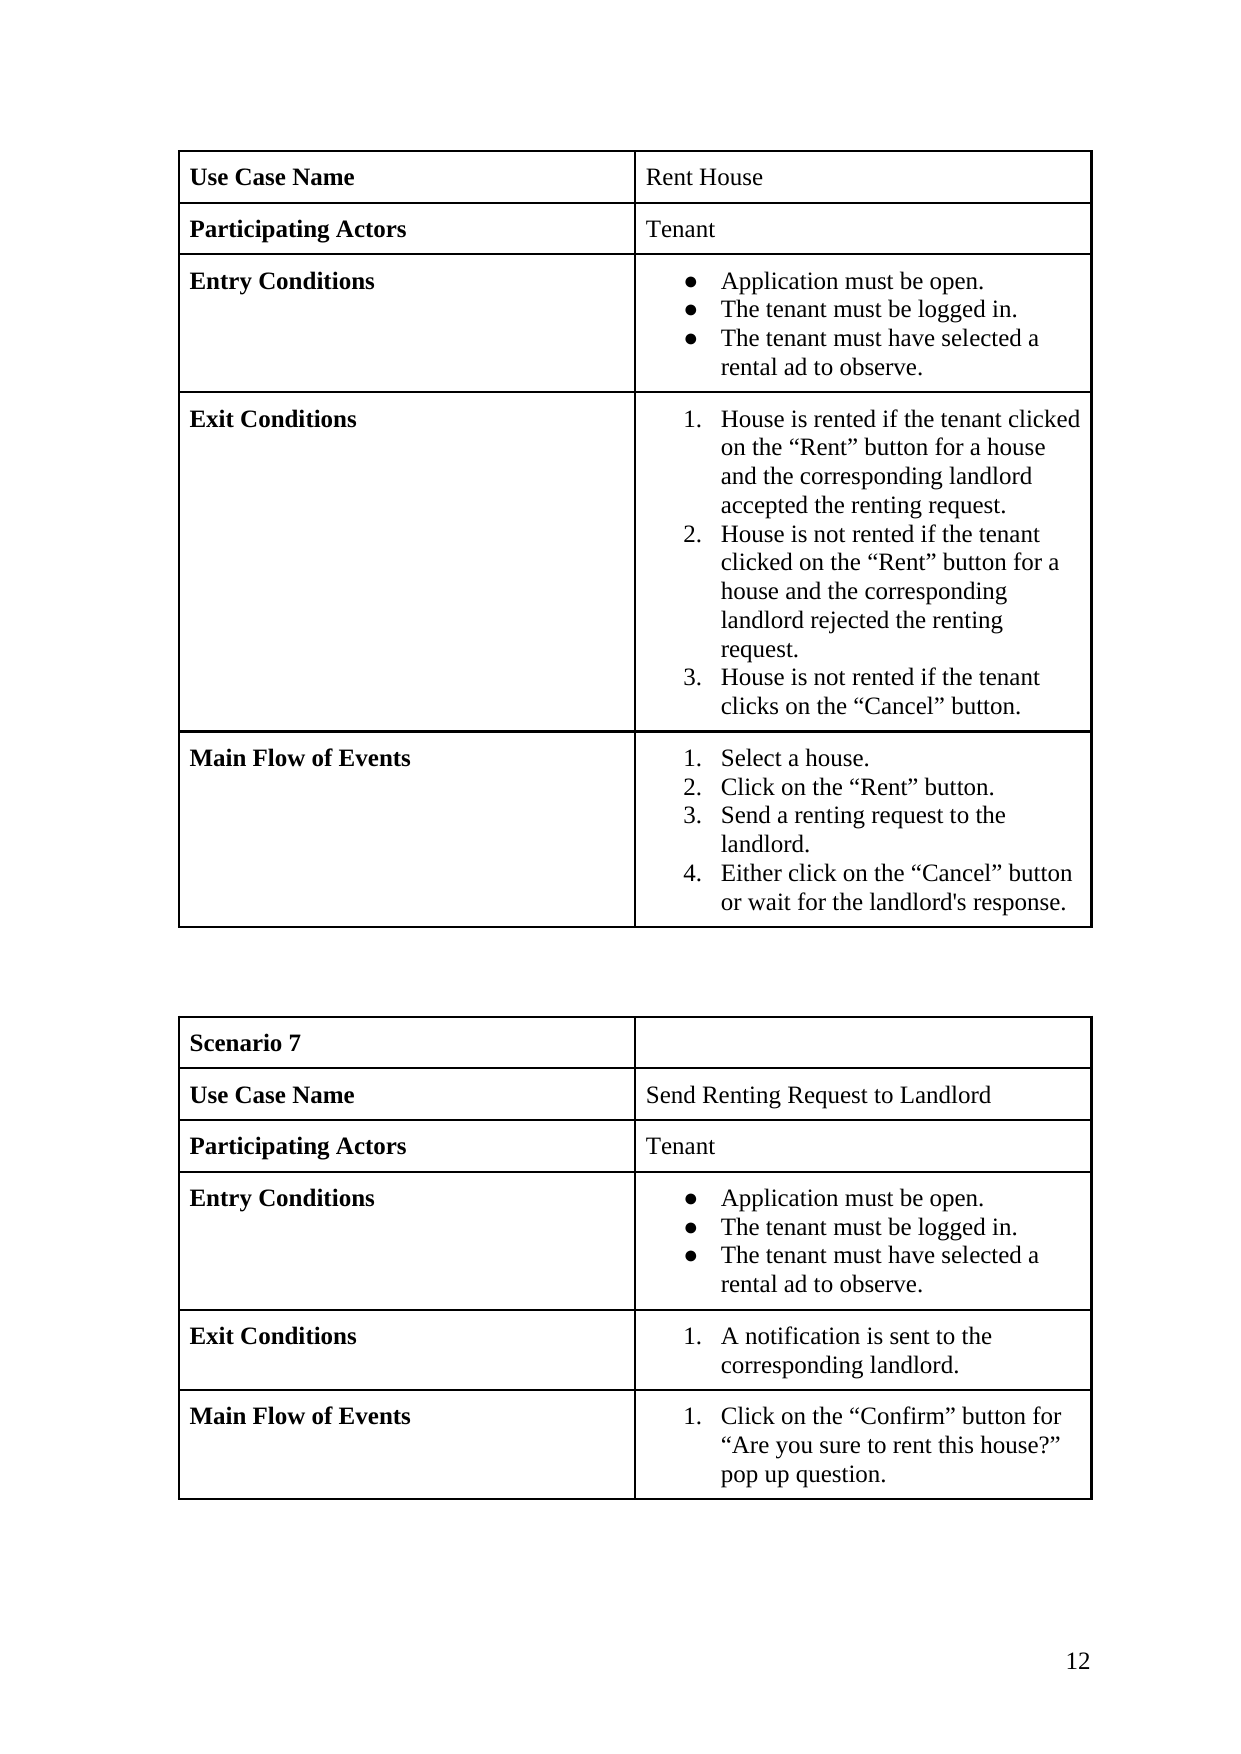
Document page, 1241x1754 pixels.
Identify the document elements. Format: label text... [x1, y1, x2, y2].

table_cell Participating Actors [180, 204, 634, 253]
table_cell Tenant [636, 1121, 1090, 1171]
table_cell House is rented if the tenant clicked on the “Rent” button for a house and the corresponding landlord accepted the renting request. House is not rented if the tenant clicked on the “Rent” button for a house and the corresponding landlord rejected the renting request. House is not rented if the tenant clicks on the “Cancel” button. [636, 393, 1090, 730]
table_cell Entry Conditions [180, 1173, 634, 1308]
table_cell Use Case Name [180, 1069, 634, 1119]
table_cell Main Flow of Events [180, 733, 634, 926]
table_cell Exit Conditions [180, 1311, 634, 1389]
table_cell Entry Conditions [180, 255, 634, 391]
table_cell Tenant [636, 204, 1090, 253]
table_cell Rent House [636, 152, 1090, 202]
table_cell Click on the “Confirm” button for “Are you sure to rent this house?” pop up question. [636, 1391, 1090, 1498]
table_cell Send Renting Request to Landlord [636, 1069, 1090, 1119]
table_cell Application must be open. The tenant must be logged in. The tenant must have selected a rental ad to observe. [636, 1173, 1090, 1308]
table_header Scenario 7 [180, 1018, 634, 1067]
table_header [636, 1018, 1090, 1067]
table_cell Main Flow of Events [180, 1391, 634, 1498]
table_cell A notification is sent to the corresponding landlord. [636, 1311, 1090, 1389]
table_cell Participating Actors [180, 1121, 634, 1171]
table_cell Use Case Name [180, 152, 634, 202]
table_cell Exit Conditions [180, 393, 634, 730]
table_cell Select a house. Click on the “Rent” button. Send a renting request to the landlord. Either click on the “Cancel” button or wait for the landlord's response. [636, 733, 1090, 926]
table_cell Application must be open. The tenant must be logged in. The tenant must have selected a rental ad to observe. [636, 255, 1090, 391]
